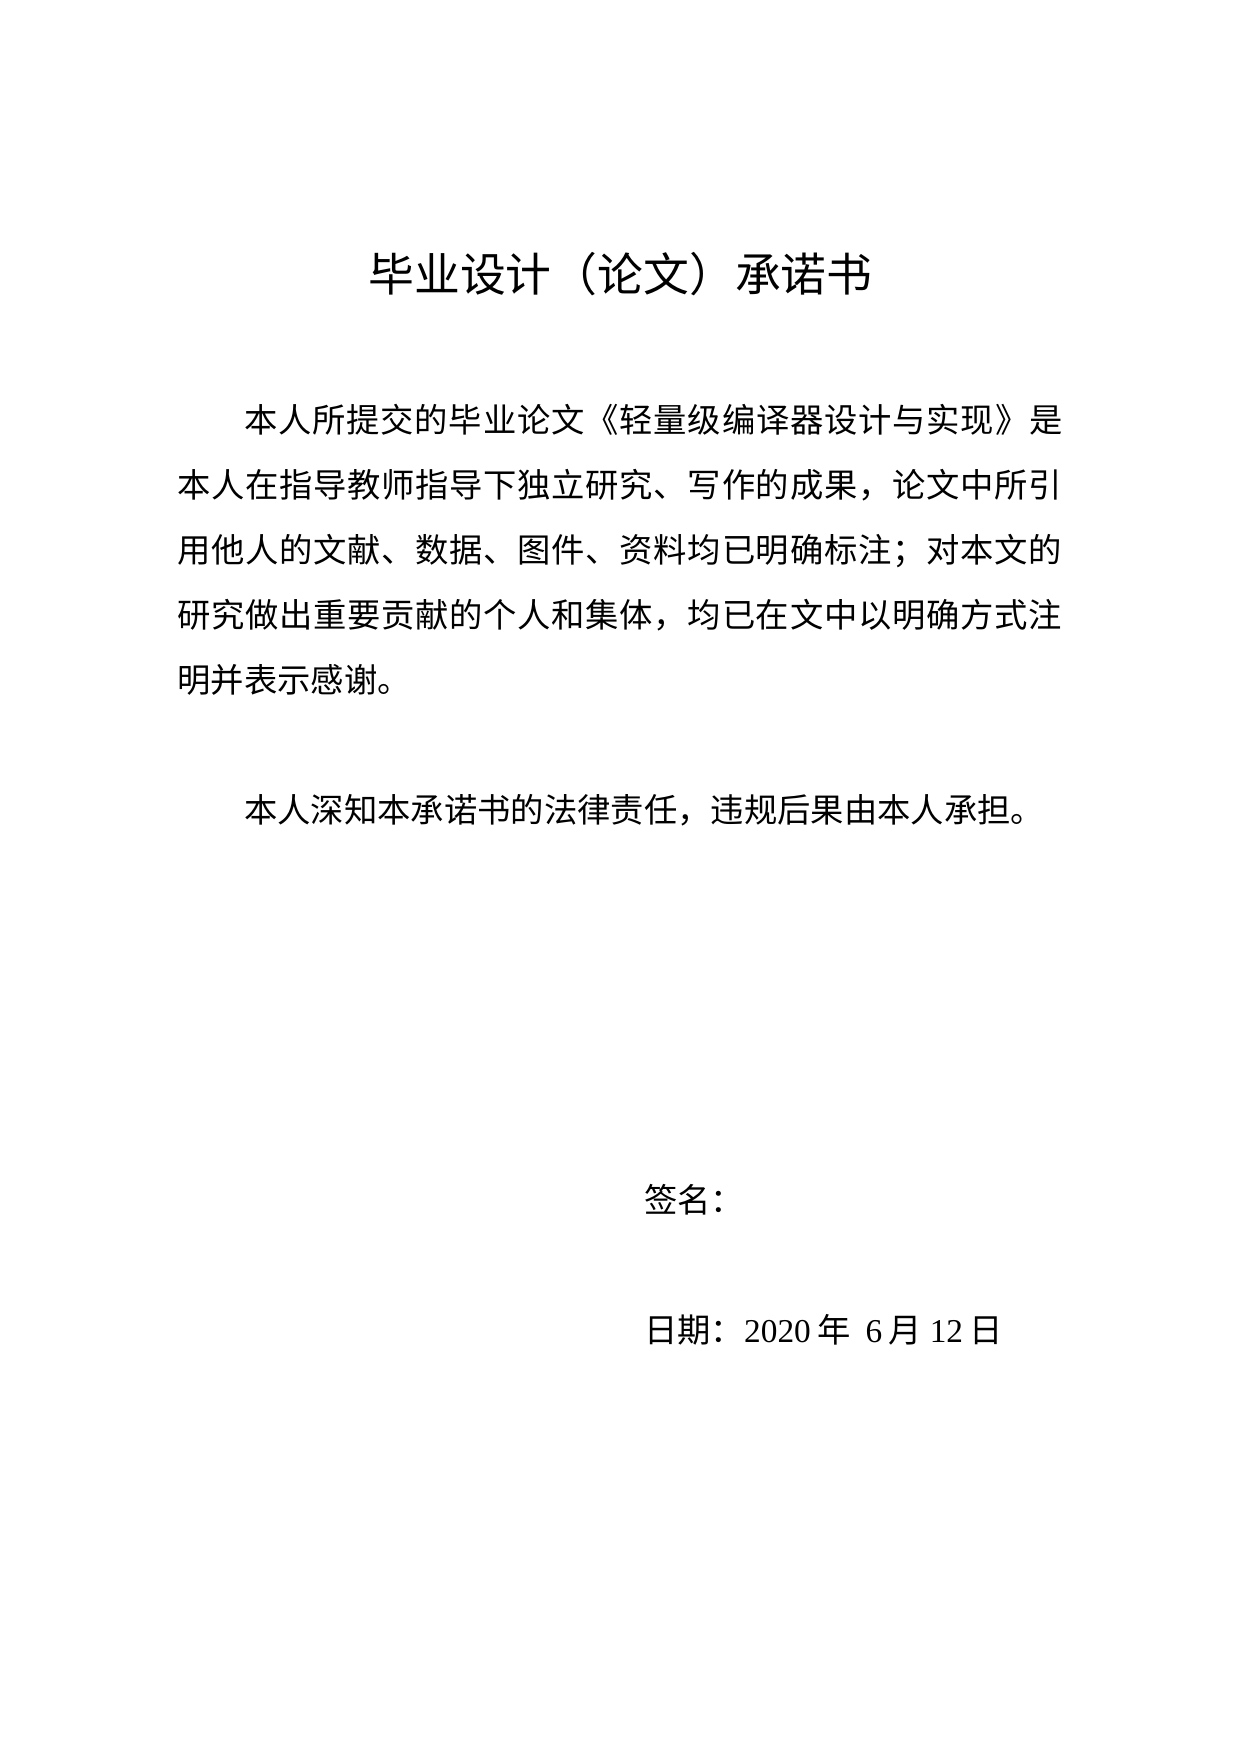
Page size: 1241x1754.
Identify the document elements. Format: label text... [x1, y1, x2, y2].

text 日期：2020年 6月 12日 [177, 1295, 1063, 1360]
text 本人深知本承诺书的法律责任，违规后果由本人承担。 [177, 775, 1063, 840]
text 毕业设计（论文）承诺书 [177, 223, 1063, 320]
text 本人所提交的毕业论文《轻量级编译器设计与实现》是本人在指导教师指导下独立研究、写作的成果，论文中所引用他人的文献、数据、图件、资料均已明确标注；对本文的研究做出重要贡献的个人和集体，均已在文中以明确方式注明并表示感谢。 [177, 385, 1063, 710]
text 签名： [177, 1165, 1063, 1230]
